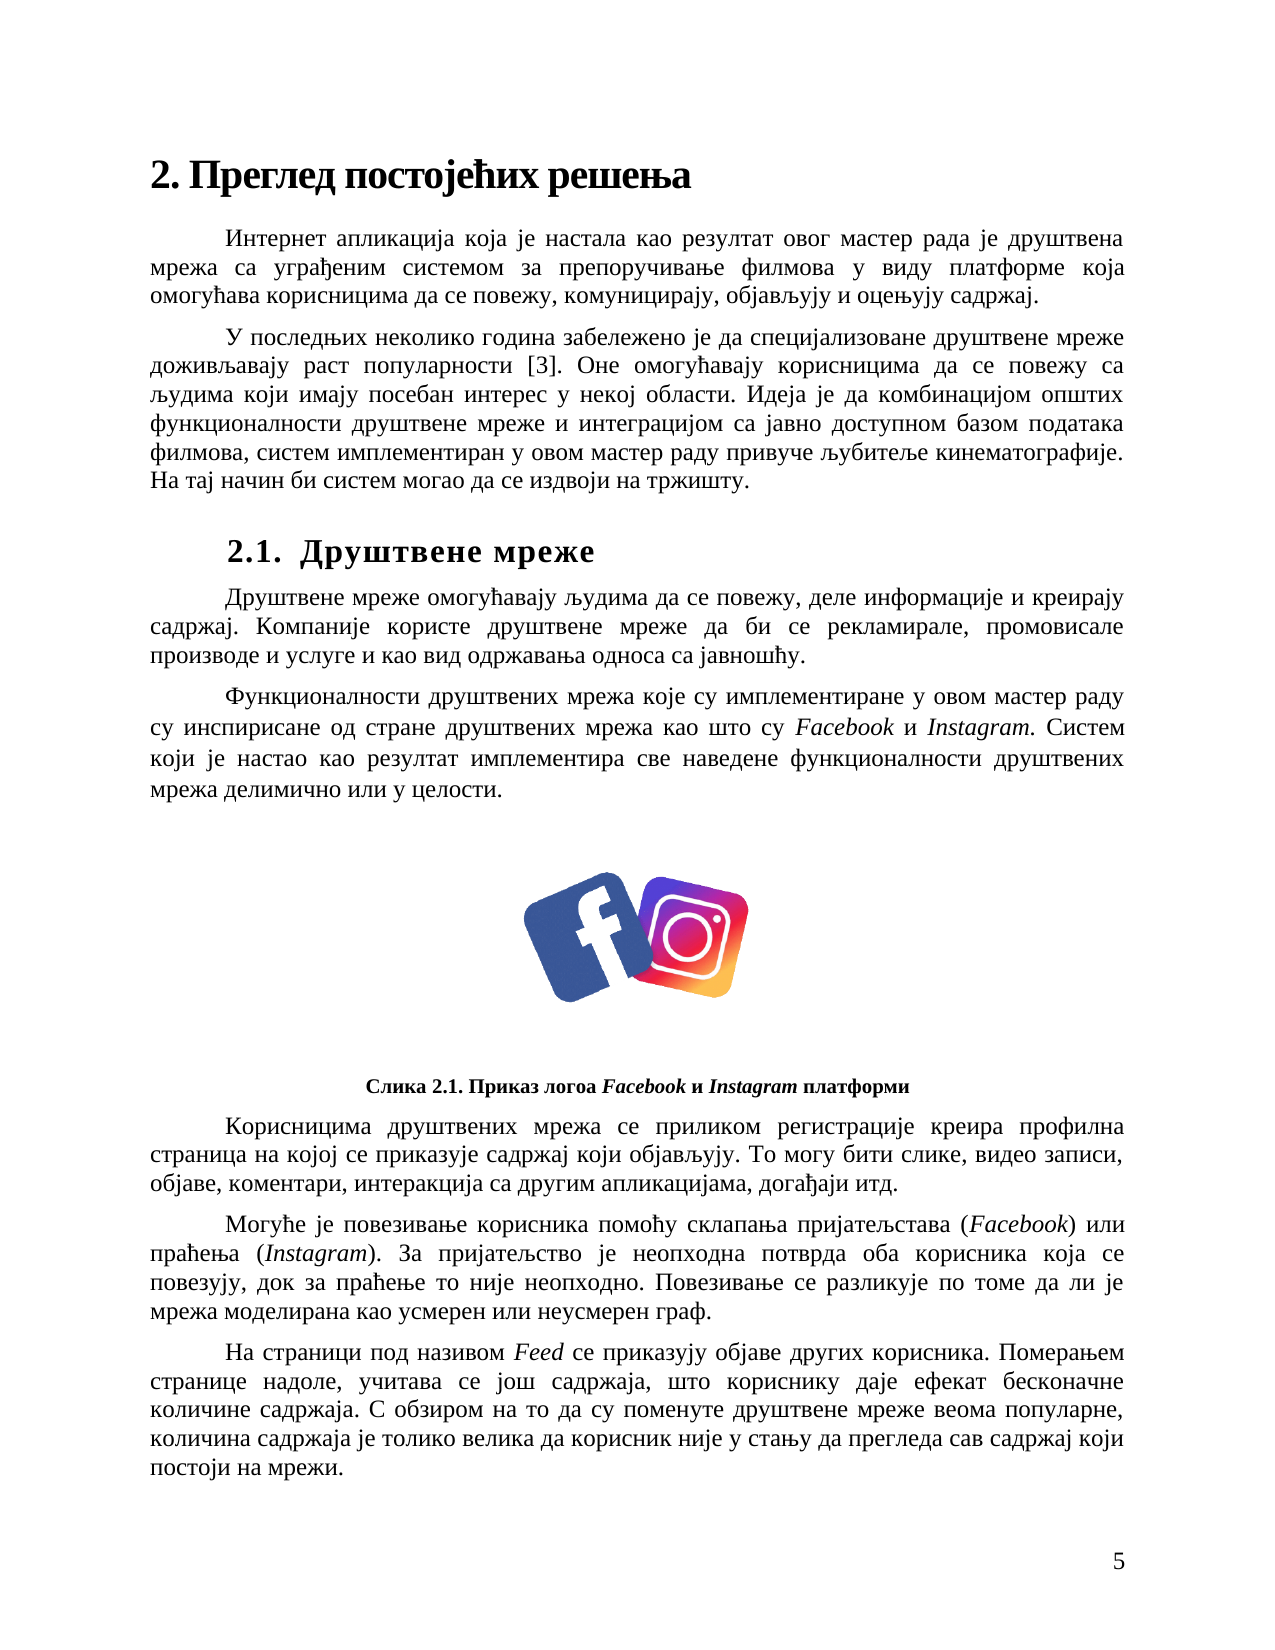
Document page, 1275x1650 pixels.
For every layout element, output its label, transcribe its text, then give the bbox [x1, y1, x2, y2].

text Функционалности друштвених мрежа које су имплементиране у овом мастер раду су инспирисане од стране друштвених мрежа као што су Facebook и Instagram. Систем који је настао као резултат имплементира све наведене функционалности друштвених мрежа делимично или у целости. [150, 681, 1125, 803]
picture [522, 822, 753, 1058]
text Интернет апликација која је настала као резултат овог мастер рада је друштвена мрежа са уграђеним системом за препоручивање филмова у виду платформе која омогућава корисницима да се повежу, комуницирају, објављују и оцењују садржај. [150, 223, 1125, 309]
text Слика 2.1. Приказ логоа Facebook и Instagram платформи [150, 1074, 1125, 1098]
text У последњих неколико година забележено је да специјализоване друштвене мреже доживљавају раст популарности [3]. Оне омогућавају корисницима да се повежу са људима који имају посебан интерес у некој области. Идеја је да комбинацијом општих функционалности друштвене мреже и интеграцијом са јавно доступном базом података филмова, систем имплементиран у овом мастер раду привуче љубитеље кинематографије. На тај начин би систем могао да се издвоји на тржишту. [150, 322, 1125, 494]
text Корисницима друштвених мрежа се приликом регистрације креира профилна страница на којој се приказује садржај који објављују. То могу бити слике, видео записи, објаве, коментари, интеракција са другим апликацијама, догађаји итд. [150, 1111, 1125, 1197]
subtitle Преглед постојећих решења [150, 150, 1125, 198]
text На страници под називом Feed се приказују објаве других корисника. Померањем странице надоле, учитава се још садржаја, што кориснику даје ефекат бесконачне количине садржаја. С обзиром на то да су поменуте друштвене мреже веома популарне, количина садржаја је толико велика да корисник није у стању да прегледа сав садржај који постоји на мрежи. [150, 1337, 1125, 1481]
subtitle Друштвене мреже [227, 532, 1125, 570]
text Могуће је повезивање корисника помоћу склапања пријатељстава (Facebook) или праћења (Instagram). За пријатељство је неопходна потврда оба корисника која се повезују, док за праћење то није неопходно. Повезивање се разликује по томе да ли је мрежа моделирана као усмерен или неусмерен граф. [150, 1209, 1125, 1324]
text Друштвене мреже омогућавају људима да се повежу, деле информације и креирају садржај. Компаније користе друштвене мреже да би се рекламирале, промовисале производе и услуге и као вид одржавања односа са јавношћу. [150, 582, 1125, 669]
